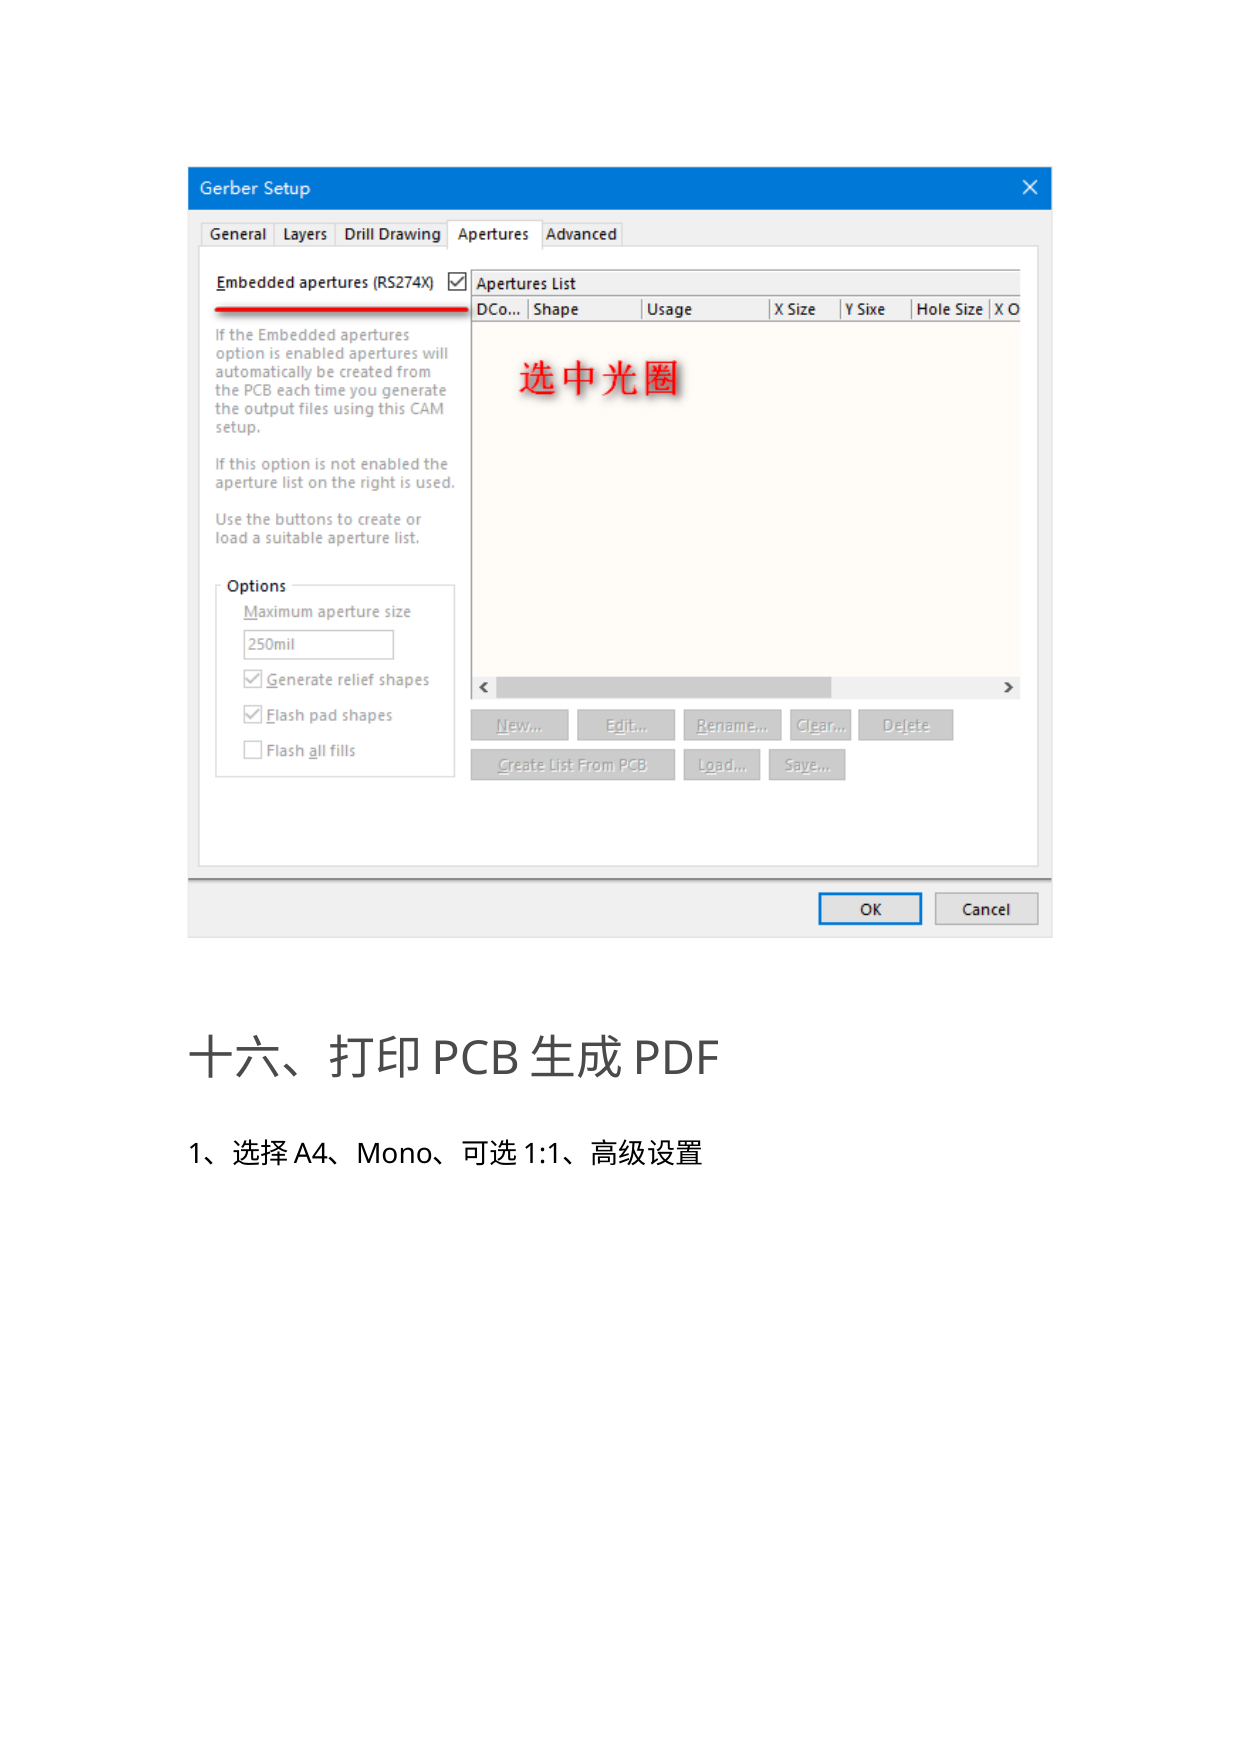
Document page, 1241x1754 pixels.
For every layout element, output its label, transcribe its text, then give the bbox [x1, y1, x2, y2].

text 1、选择A4、Mono、可选1:1、高级设置 [187, 1119, 1053, 1184]
picture [187, 166, 1053, 938]
text 十六、打印PCB生成PDF [187, 1006, 1053, 1103]
